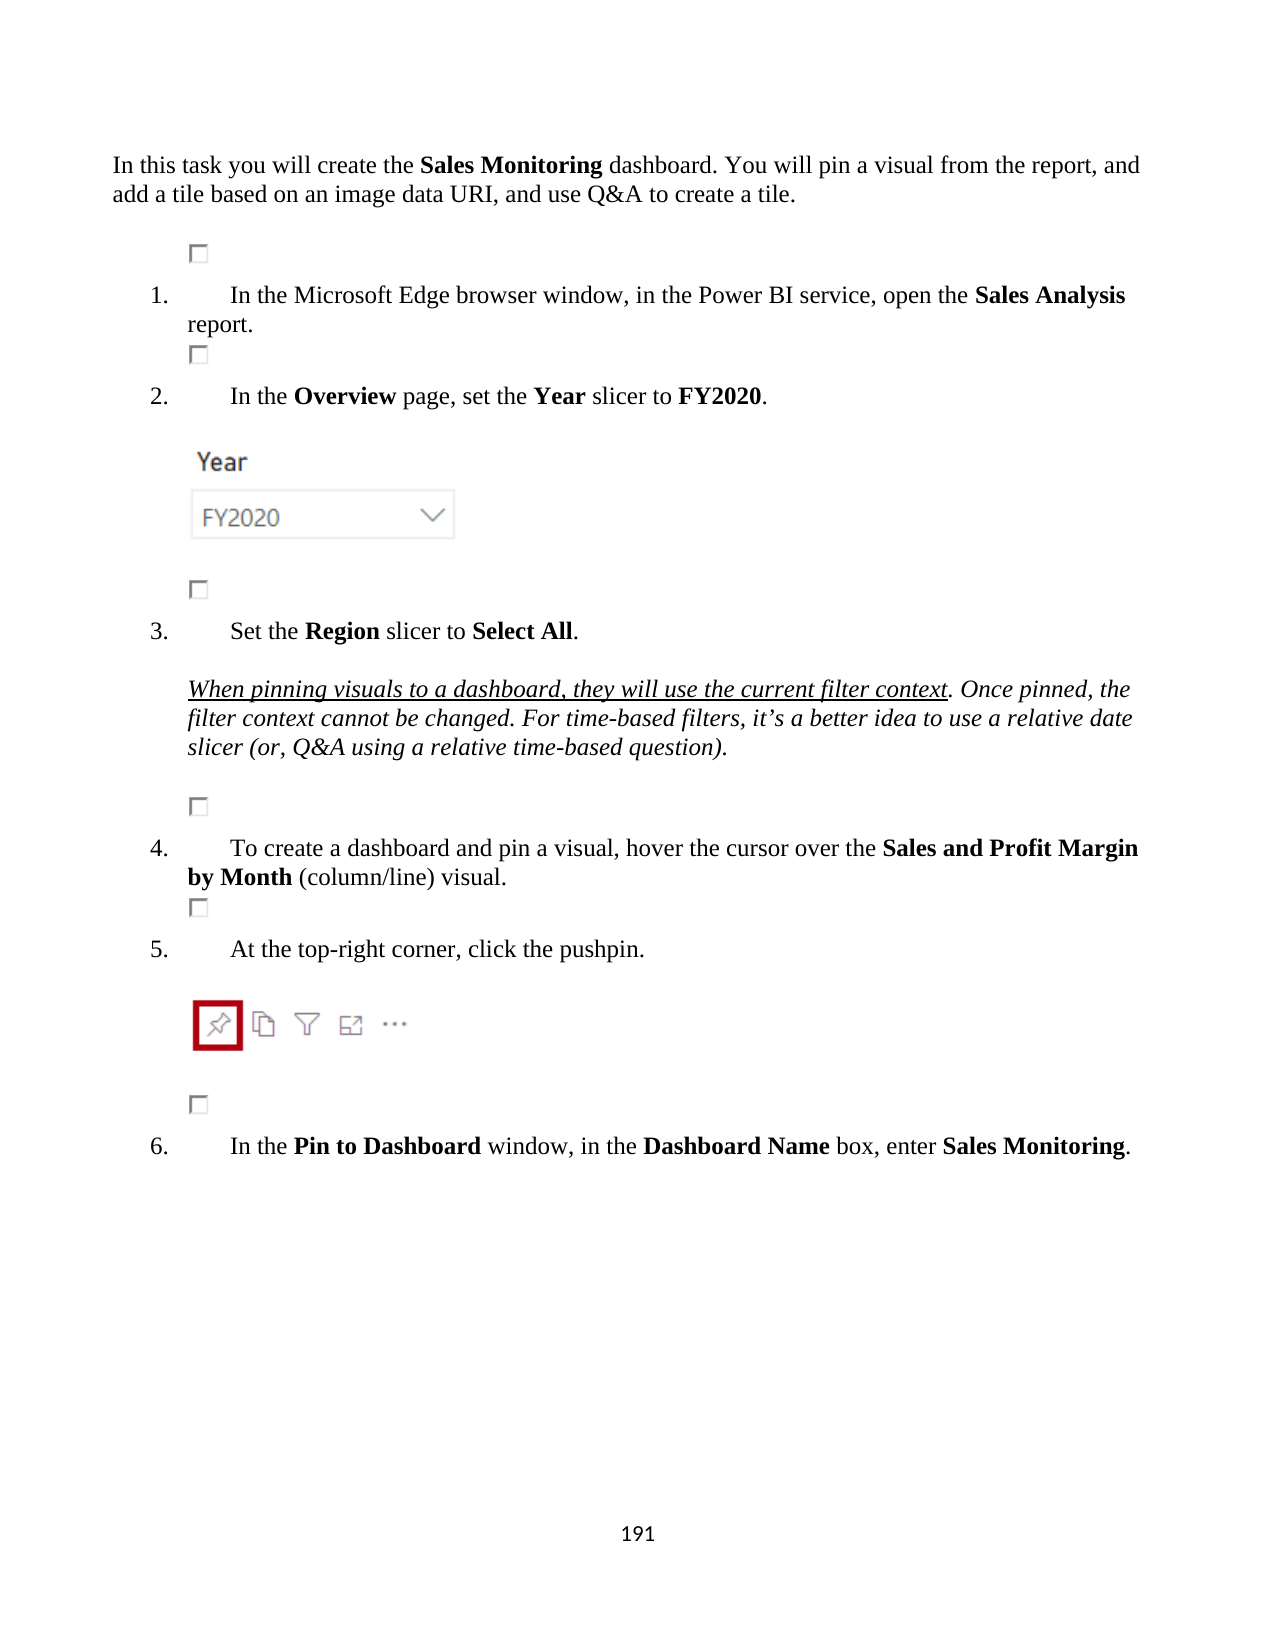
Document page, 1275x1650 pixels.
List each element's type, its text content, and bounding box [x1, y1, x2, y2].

list In the Pin to Dashboard window, in the Dashboard Name box, enter Sales Monitoring. [150, 1087, 1162, 1160]
list In the Microsoft Edge browser window, in the Power BI service, open the Sales Analysis report. [150, 237, 1162, 338]
list To create a dashboard and pin a visual, hover the cursor over the Sales and Profit Margin by Month (column/line) visual. [150, 789, 1162, 891]
picture [187, 438, 458, 544]
text In this task you will create the Sales Monitoring dashboard. You will pin a visual from the report, and add a tile based on an image data URI, and use Q&A to create a tile. [112, 150, 1162, 207]
list In the Overview page, set the Year slicer to FY2020. [150, 338, 1162, 410]
picture [187, 991, 420, 1059]
text When pinning visuals to a dashboard, they will use the current filter context. Once pinned, the filter context cannot be changed. For time-based filters, it’s a better idea to use a relative date slicer (or, Q&A using a relative time-based question). [187, 674, 1162, 760]
list At the top-right corner, click the pushpin. [150, 891, 1162, 963]
list Set the Region slicer to Select All. [150, 573, 1162, 645]
